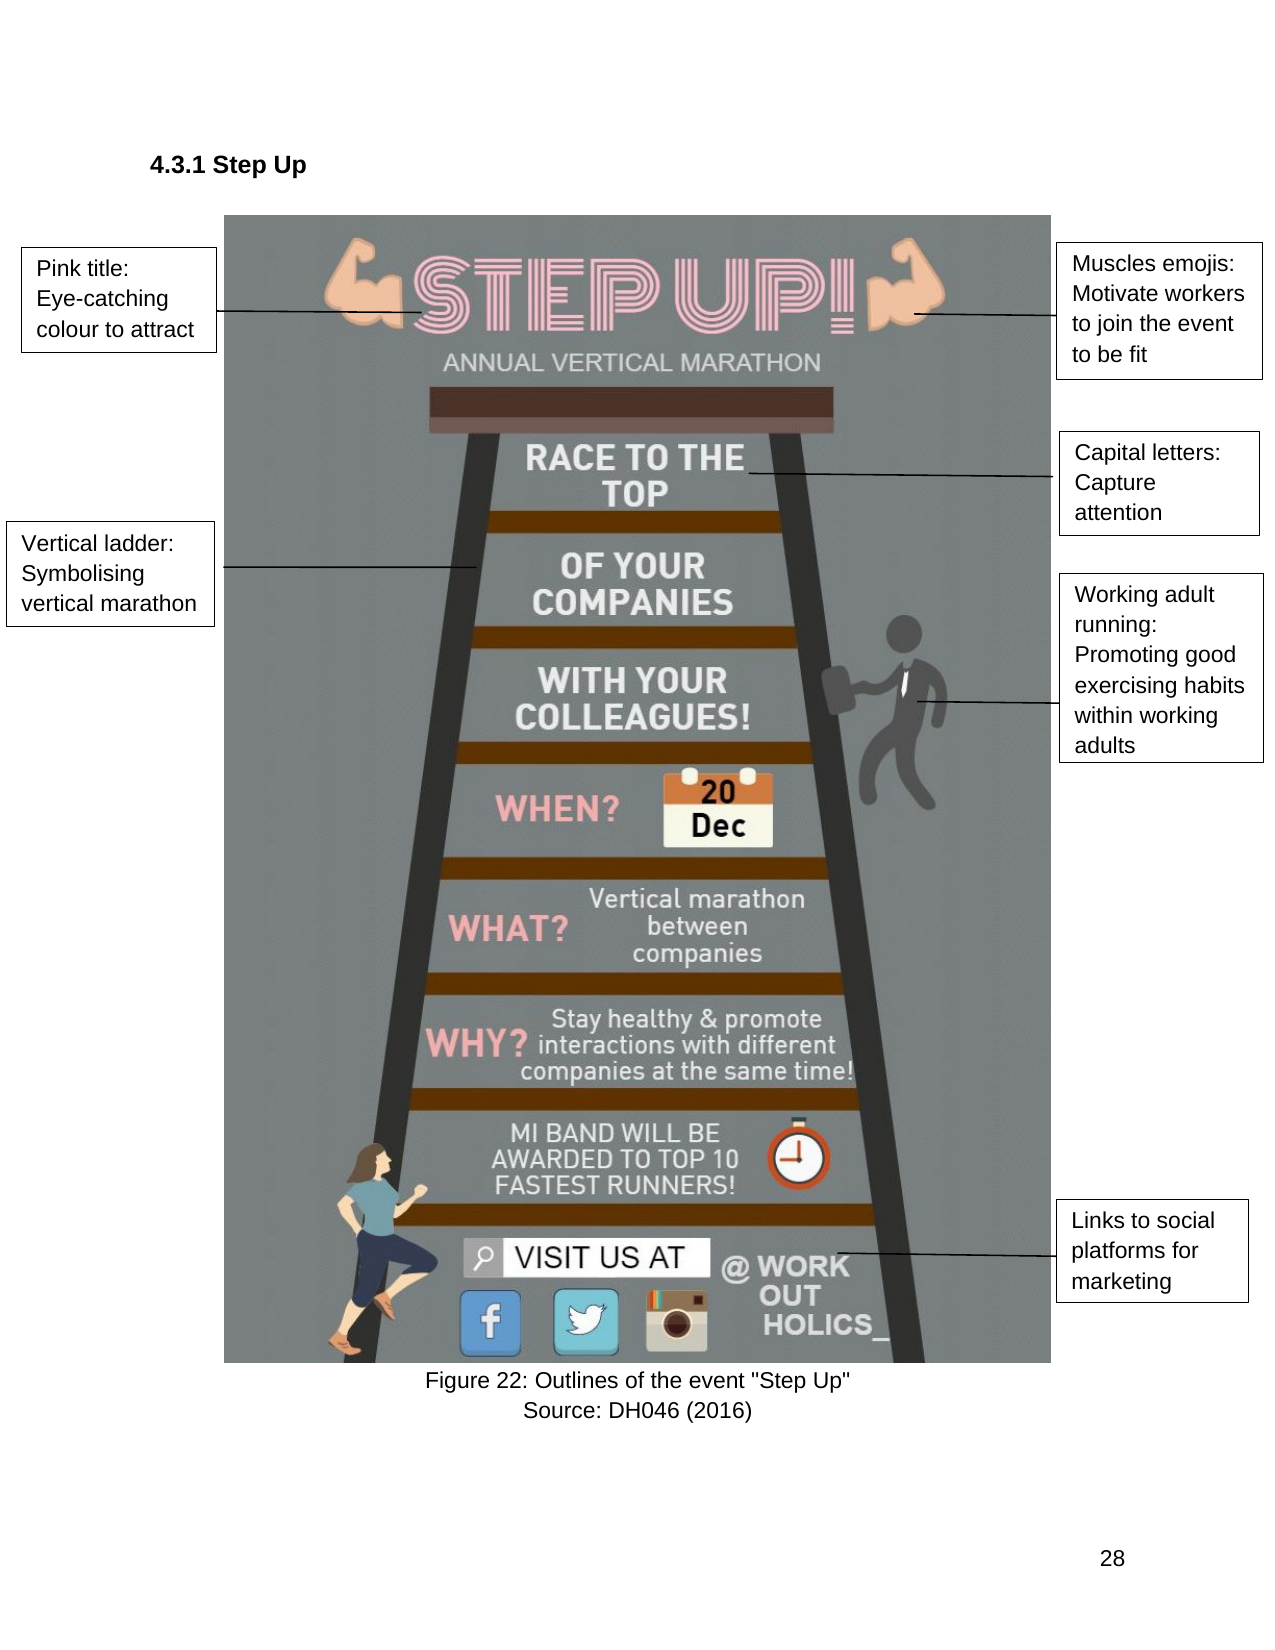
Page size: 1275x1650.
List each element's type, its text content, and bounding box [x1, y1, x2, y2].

subtitle 4.3.1 Step Up [150, 150, 1125, 179]
text Figure 22: Outlines of the event "Step Up" [150, 1367, 1125, 1393]
text Source: DH046 (2016) [150, 1397, 1125, 1423]
picture [224, 215, 1051, 1363]
